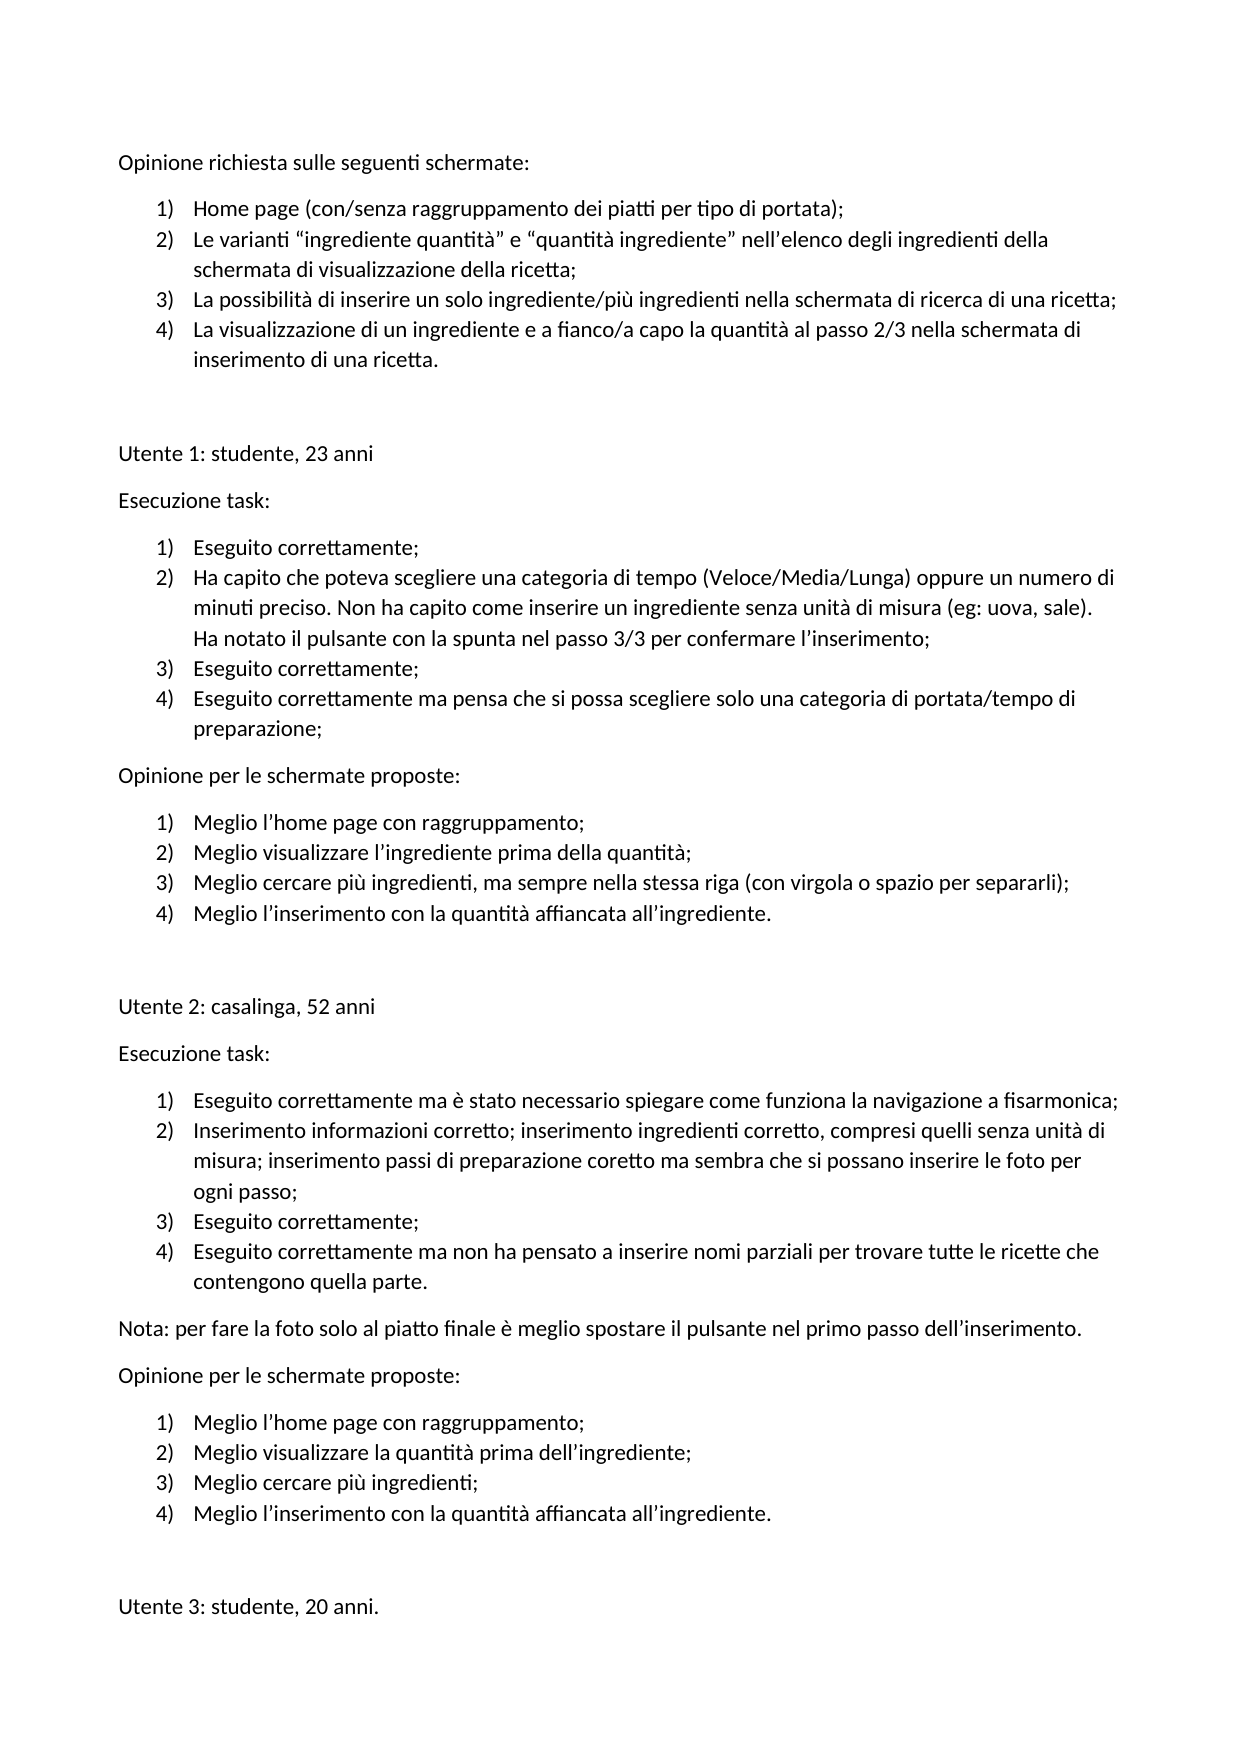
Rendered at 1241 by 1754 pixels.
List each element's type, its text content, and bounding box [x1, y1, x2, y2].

text Utente 3: studente, 20 anni. [118, 1592, 1122, 1620]
list Meglio l’home page con raggruppamento; [156, 1408, 1122, 1436]
text Esecuzione task: [118, 486, 1122, 514]
list Meglio cercare più ingredienti, ma sempre nella stessa riga (con virgola o spazio per separarli); [156, 868, 1122, 896]
list Eseguito correttamente ma pensa che si possa scegliere solo una categoria di portata/tempo di preparazione; [156, 684, 1122, 742]
text Opinione richiesta sulle seguenti schermate: [118, 148, 1122, 176]
list Meglio visualizzare la quantità prima dell’ingrediente; [156, 1438, 1122, 1466]
list Ha capito che poteva scegliere una categoria di tempo (Veloce/Media/Lunga) oppure un numero di minuti preciso. Non ha capito come inserire un ingrediente senza unità di misura (eg: uova, sale). Ha notato il pulsante con la spunta nel passo 3/3 per confermare l’inserimento; [156, 563, 1122, 652]
text Utente 1: studente, 23 anni [118, 439, 1122, 467]
list Inserimento informazioni corretto; inserimento ingredienti corretto, compresi quelli senza unità di misura; inserimento passi di preparazione coretto ma sembra che si possano inserire le foto per ogni passo; [156, 1116, 1122, 1205]
list Le varianti “ingrediente quantità” e “quantità ingrediente” nell’elenco degli ingredienti della schermata di visualizzazione della ricetta; [156, 225, 1122, 283]
list Meglio l’inserimento con la quantità affiancata all’ingrediente. [156, 1499, 1122, 1527]
list La visualizzazione di un ingrediente e a fianco/a capo la quantità al passo 2/3 nella schermata di inserimento di una ricetta. [156, 315, 1122, 373]
list Eseguito correttamente; [156, 1207, 1122, 1235]
text Opinione per le schermate proposte: [118, 761, 1122, 789]
list Meglio l’home page con raggruppamento; [156, 808, 1122, 836]
list Home page (con/senza raggruppamento dei piatti per tipo di portata); [156, 194, 1122, 222]
list La possibilità di inserire un solo ingrediente/più ingredienti nella schermata di ricerca di una ricetta; [156, 285, 1122, 313]
text Nota: per fare la foto solo al piatto finale è meglio spostare il pulsante nel primo passo dell’inserimento. [118, 1314, 1122, 1342]
list Eseguito correttamente; [156, 533, 1122, 561]
list Eseguito correttamente ma non ha pensato a inserire nomi parziali per trovare tutte le ricette che contengono quella parte. [156, 1237, 1122, 1295]
list Eseguito correttamente ma è stato necessario spiegare come funziona la navigazione a fisarmonica; [156, 1086, 1122, 1114]
text Opinione per le schermate proposte: [118, 1361, 1122, 1389]
text Esecuzione task: [118, 1039, 1122, 1067]
list Meglio cercare più ingredienti; [156, 1468, 1122, 1496]
list Meglio visualizzare l’ingrediente prima della quantità; [156, 838, 1122, 866]
text Utente 2: casalinga, 52 anni [118, 992, 1122, 1020]
list Eseguito correttamente; [156, 654, 1122, 682]
list Meglio l’inserimento con la quantità affiancata all’ingrediente. [156, 899, 1122, 927]
